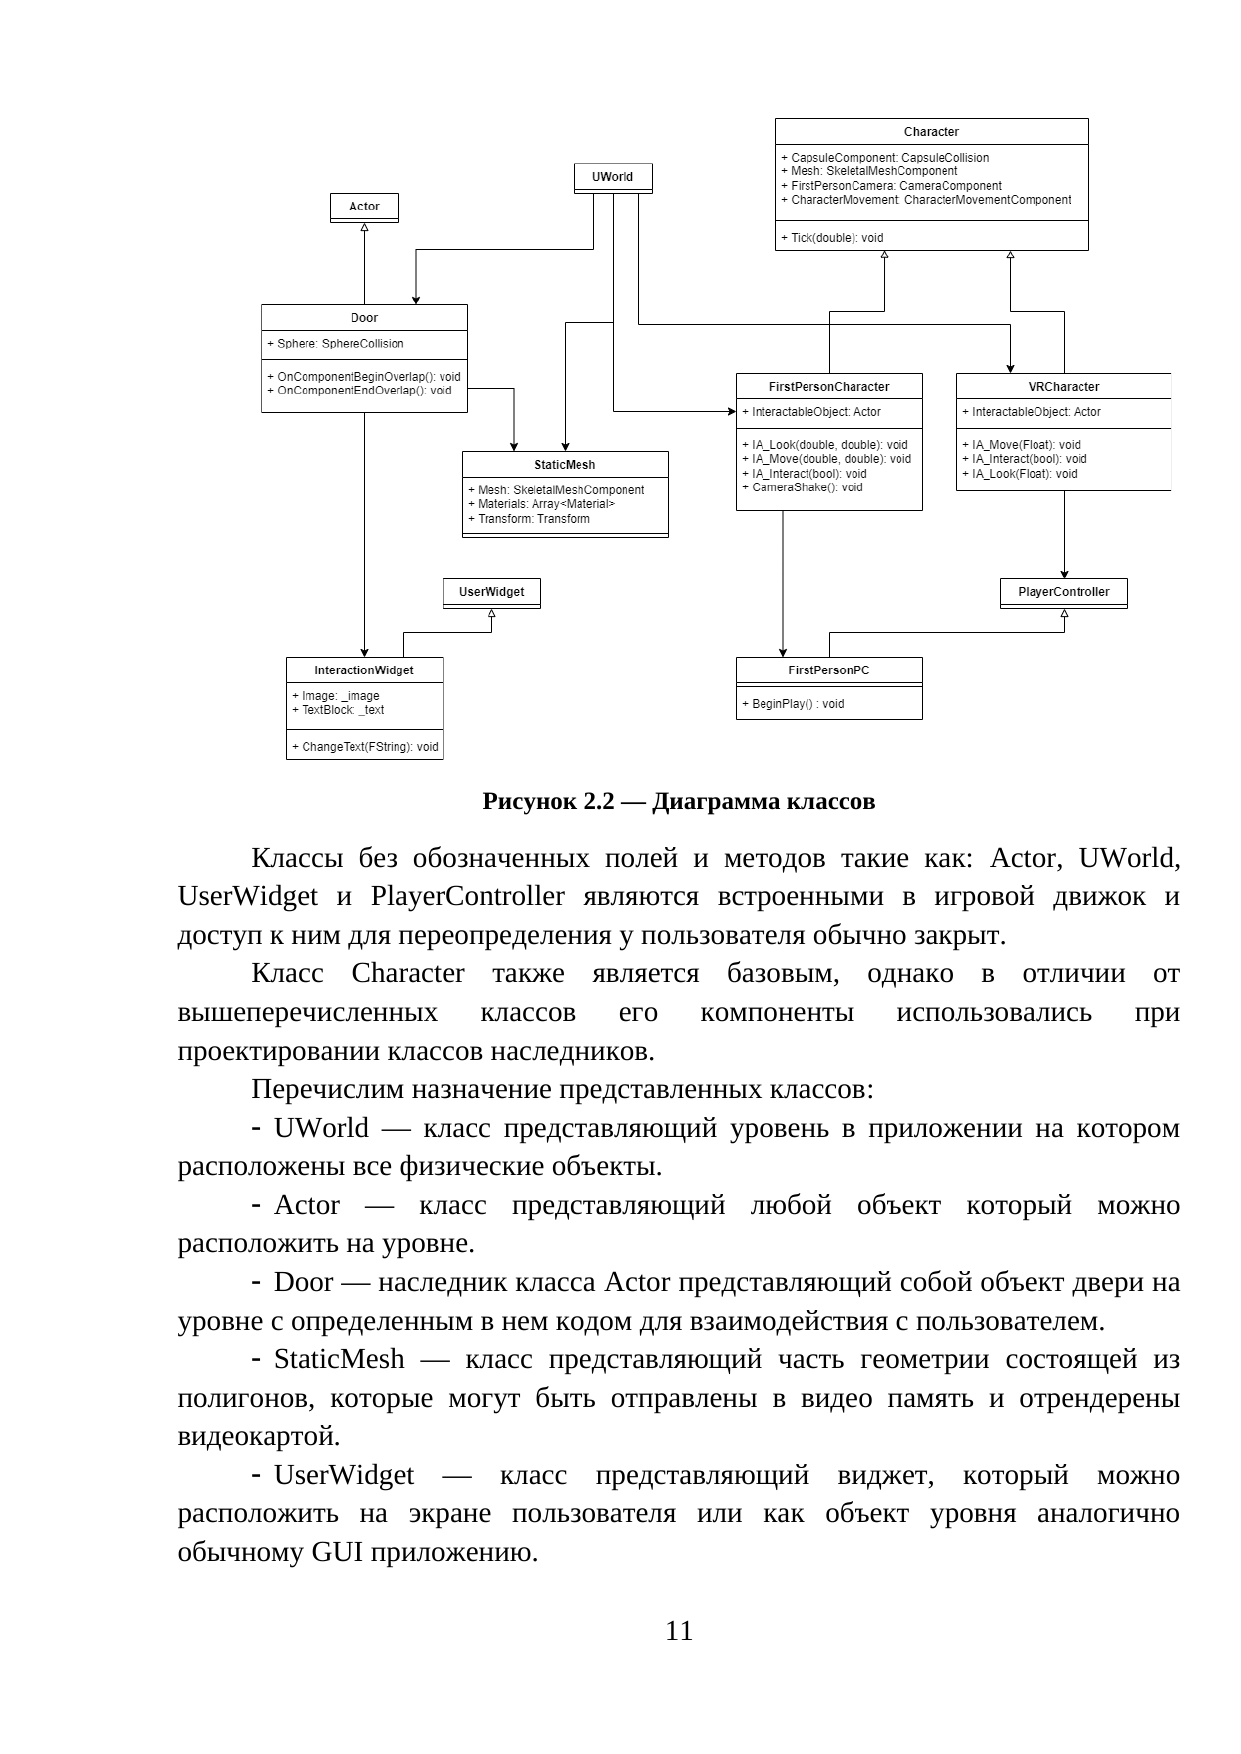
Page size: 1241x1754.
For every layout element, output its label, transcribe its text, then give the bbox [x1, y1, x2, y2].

list Перечислим назначение представленных классов: [177, 1071, 1181, 1105]
list UserWidget — класс представляющий виджет, который можно расположить на экране пользователя или как объект уровня аналогично обычному GUI приложению. [177, 1457, 1181, 1568]
text Рисунок 2.2 — Диаграмма классов [177, 786, 1181, 815]
list StaticMesh — класс представляющий часть геометрии состоящей из полигонов, которые могут быть отправлены в видео память и отрендерены видеокартой. [177, 1341, 1181, 1452]
list Классы без обозначенных полей и методов такие как: Actor, UWorld, UserWidget и PlayerController являются встроенными в игровой движок и доступ к ним для переопределения у пользователя обычно закрыт. [177, 840, 1181, 951]
list Actor — класс представляющий любой объект который можно расположить на уровне. [177, 1187, 1181, 1259]
list Класс Character также является базовым, однако в отличии от вышеперечисленных классов его компоненты использовались при проектировании классов наследников. [177, 956, 1181, 1066]
picture [261, 118, 1172, 762]
list Door — наследник класса Actor представляющий собой объект двери на уровне с определенным в нем кодом для взаимодействия с пользователем. [177, 1264, 1181, 1336]
list UWorld — класс представляющий уровень в приложении на котором расположены все физические объекты. [177, 1110, 1181, 1182]
